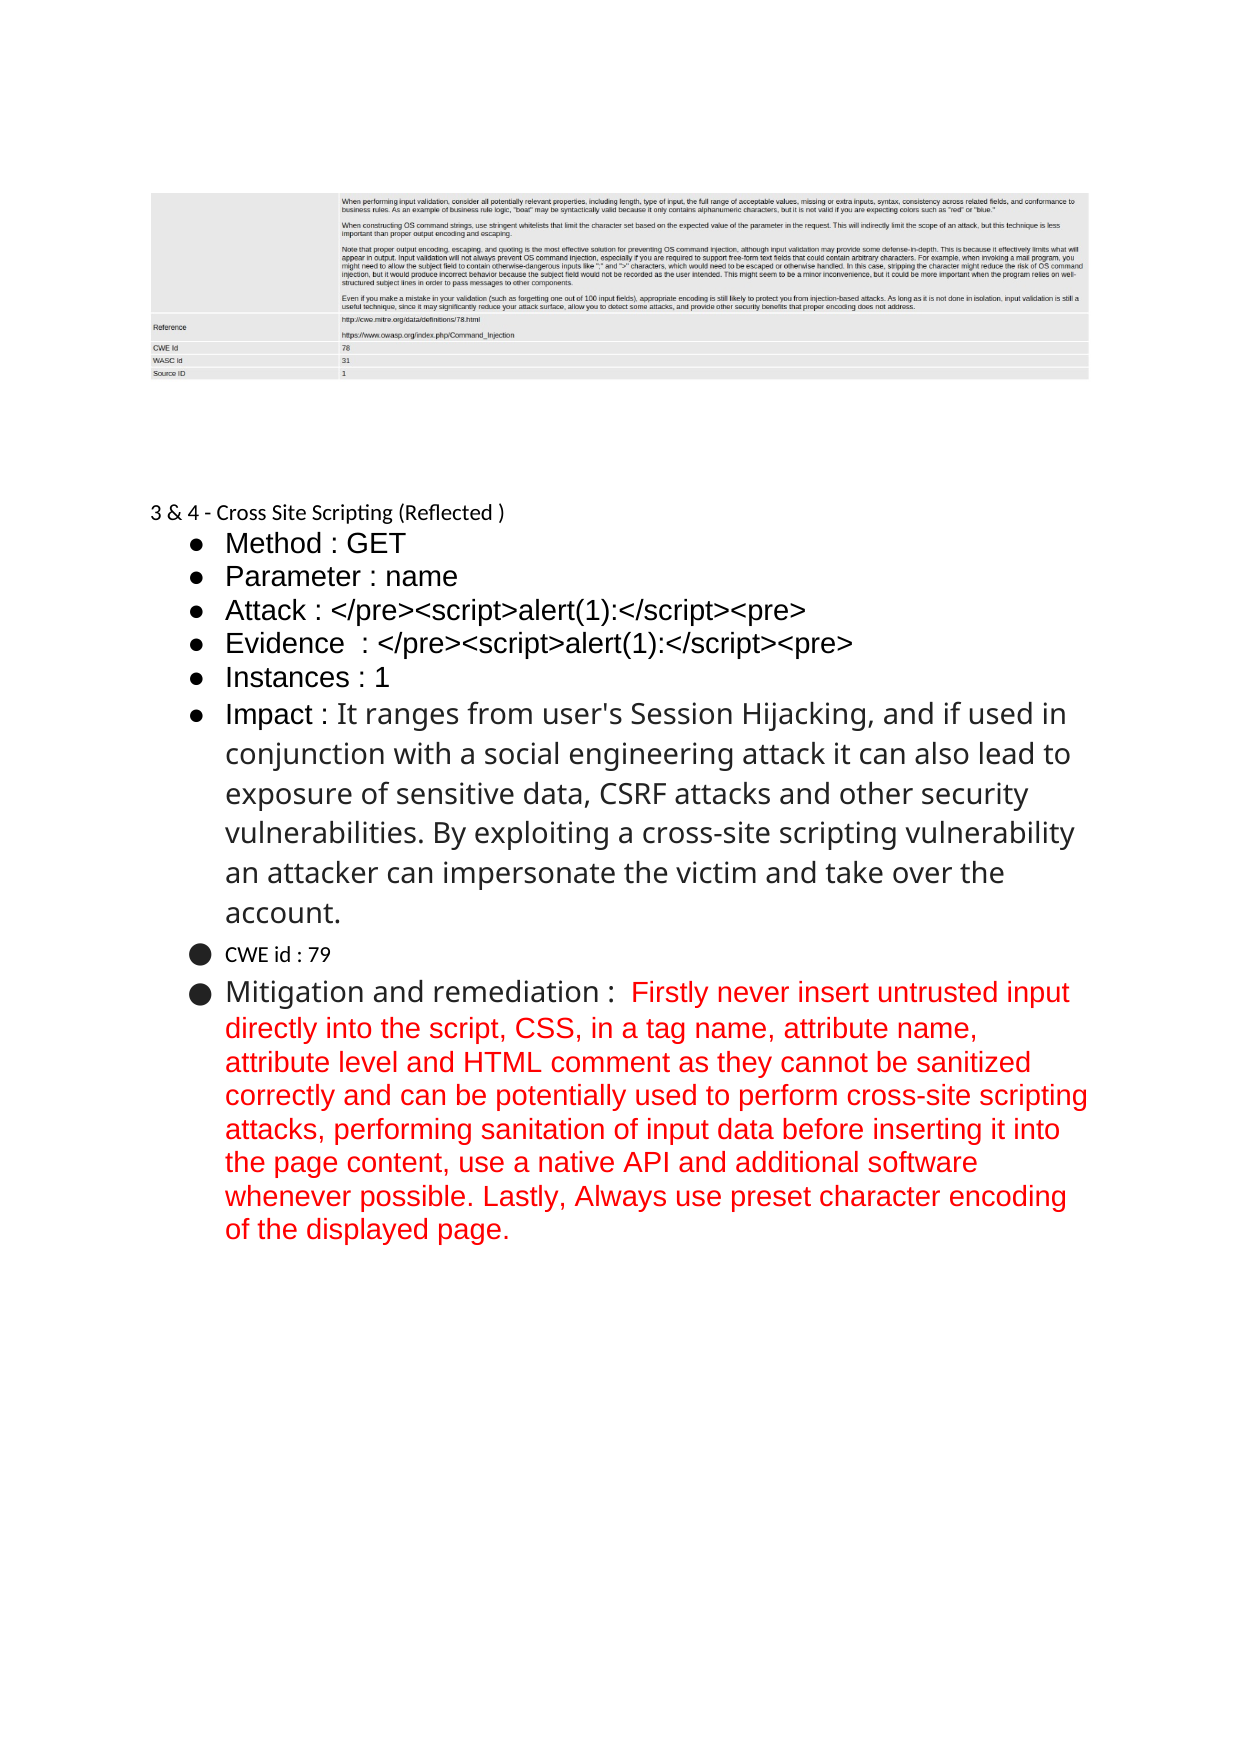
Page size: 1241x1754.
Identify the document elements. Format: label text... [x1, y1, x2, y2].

list Method : GET [187, 526, 1090, 559]
list Instances : 1 [187, 660, 1090, 694]
list Impact : It ranges from user's Session Hijacking, and if used in conjunction with a social engineering attack it can also lead to exposure of sensitive data, CSRF attacks and other security vulnerabilities. By exploiting a cross-site scripting vulnerability an attacker can impersonate the victim and take over the account. [187, 694, 1090, 932]
picture [150, 193, 1091, 383]
list Mitigation and remediation : Firstly never insert untrusted input directly into the script, CSS, in a tag name, attribute name, attribute level and HTML comment as they cannot be sanitized correctly and can be potentially used to perform cross-site scripting attacks, performing sanitation of input data before inserting it into the page content, use a native API and additional software whenever possible. Lastly, Always use preset character encoding of the displayed page. [187, 971, 1090, 1246]
list Parameter : name [187, 559, 1090, 593]
list Attack : </pre><script>alert(1):</script><pre> [187, 593, 1090, 627]
list Evidence : </pre><script>alert(1):</script><pre> [187, 627, 1090, 660]
